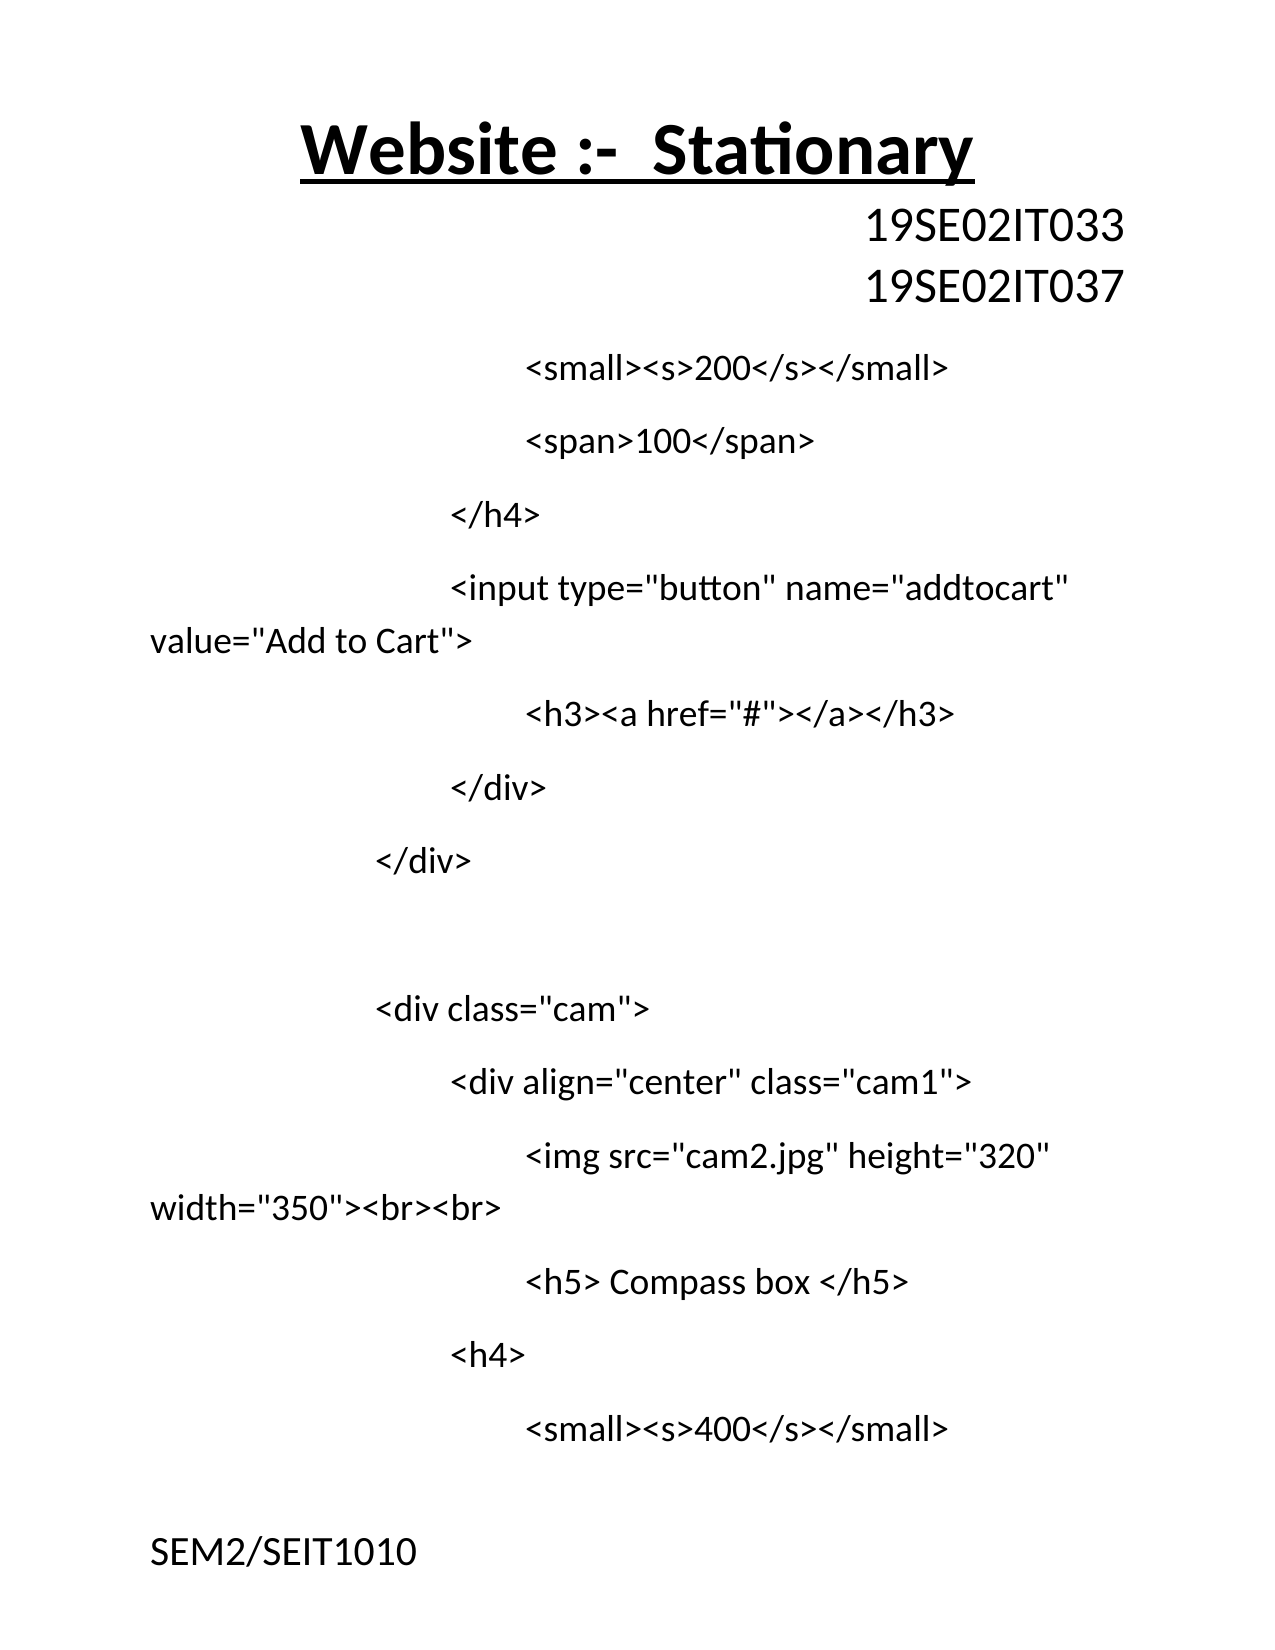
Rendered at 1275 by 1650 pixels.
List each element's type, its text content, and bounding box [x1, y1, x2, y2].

text <h4> [150, 1331, 1125, 1377]
text <div class="cam"> [150, 984, 1125, 1030]
text <img src="cam2.jpg" height="320" width="350"><br><br> [150, 1132, 1125, 1230]
text <span>100</span> [150, 417, 1125, 463]
text <input type="button" name="addtocart" value="Add to Cart"> [150, 564, 1125, 663]
text <div align="center" class="cam1"> [150, 1058, 1125, 1104]
text </div> [150, 837, 1125, 883]
text </h4> [150, 491, 1125, 536]
text <h3><a href="#"></a></h3> [150, 690, 1125, 736]
text <small><s>400</s></small> [150, 1405, 1125, 1451]
text </div> [150, 764, 1125, 810]
text <small><s>200</s></small> [150, 343, 1125, 389]
text <h5> Compass box </h5> [150, 1258, 1125, 1304]
